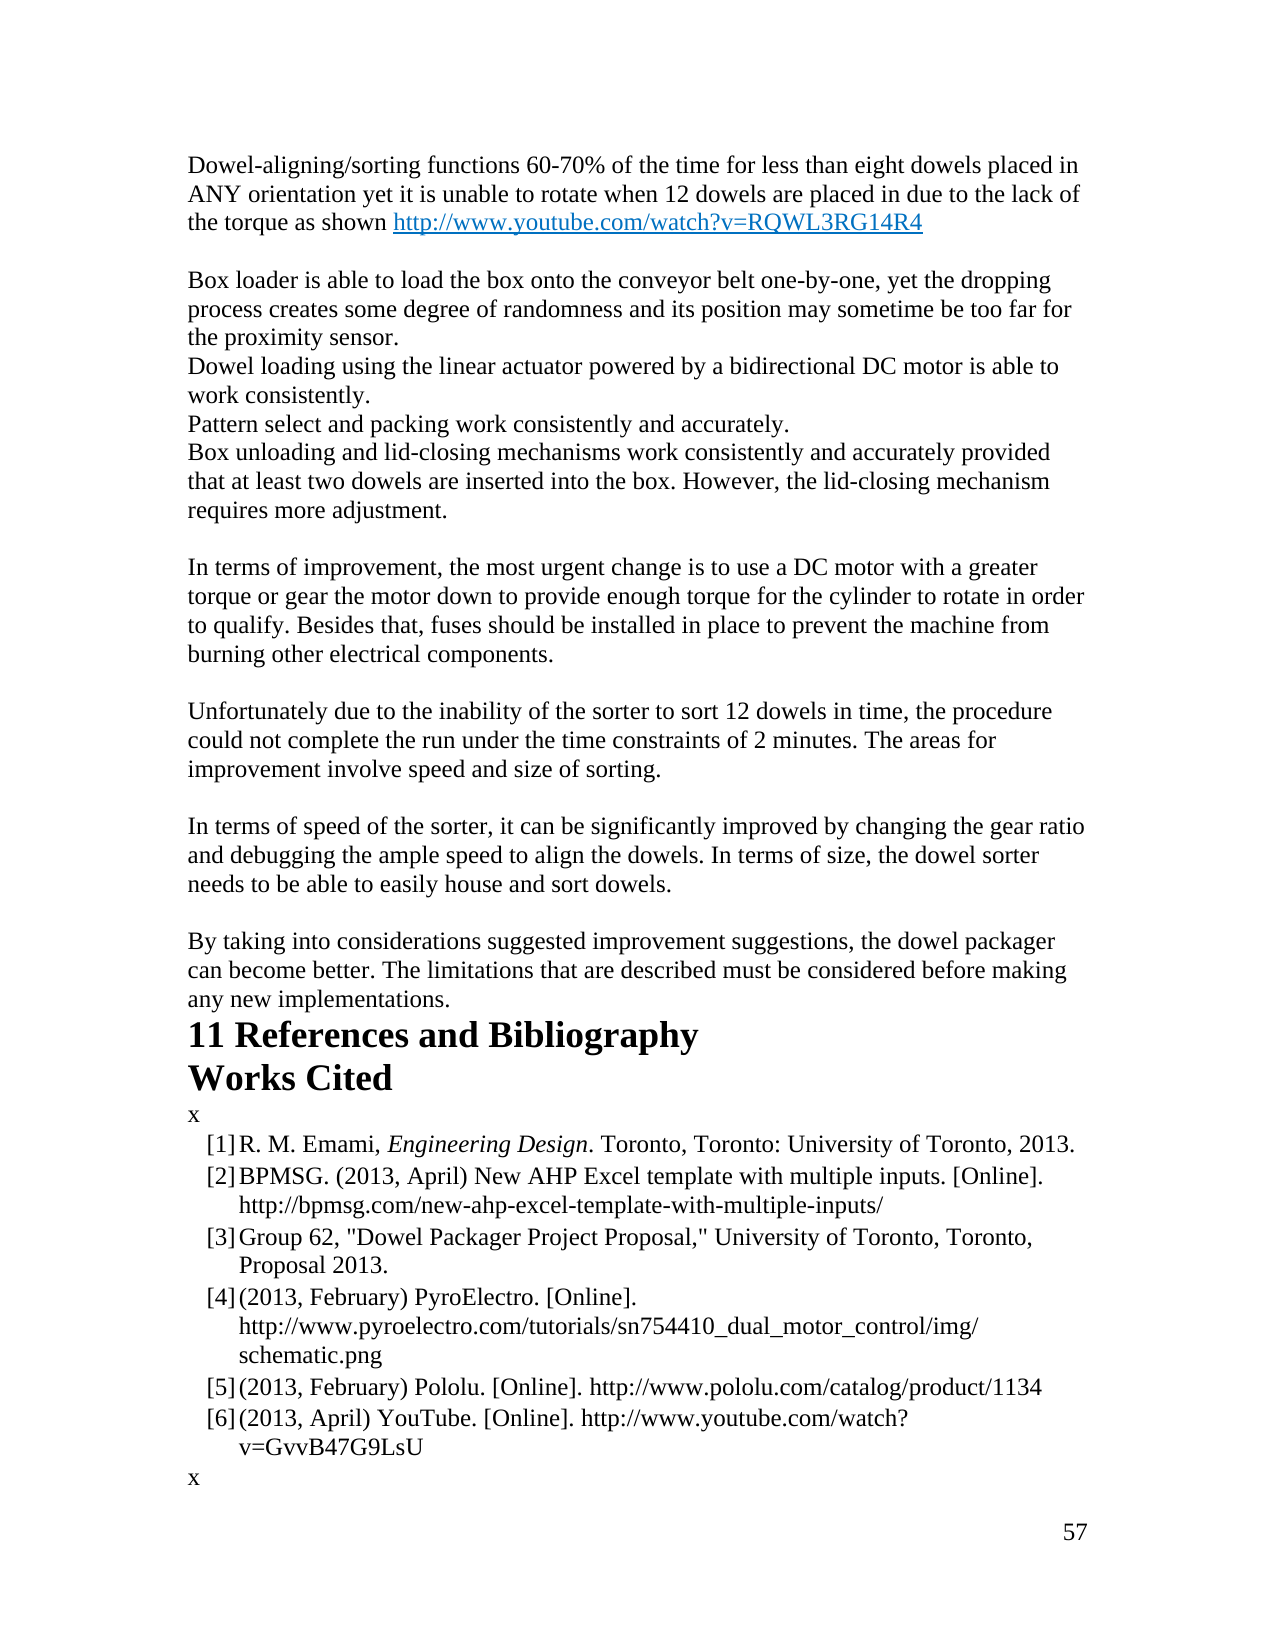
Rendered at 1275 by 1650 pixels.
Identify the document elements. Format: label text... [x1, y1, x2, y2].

text Pattern select and packing work consistently and accurately. [187, 409, 1087, 437]
text Dowel loading using the linear actuator powered by a bidirectional DC motor is able to work consistently. [187, 351, 1087, 409]
text In terms of speed of the sorter, it can be significantly improved by changing the gear ratio and debugging the ample speed to align the dowels. In terms of size, the dowel sorter needs to be able to easily house and sort dowels. [187, 811, 1087, 897]
text Box loader is able to load the box onto the conveyor belt one-by-one, yet the dropping process creates some degree of randomness and its position may sometime be too far for the proximity sensor. [187, 265, 1087, 351]
text Unfortunately due to the inability of the sorter to sort 12 dowels in time, the procedure could not complete the run under the time constraints of 2 minutes. The areas for improvement involve speed and size of sorting. [187, 696, 1087, 782]
text In terms of improvement, the most urgent change is to use a DC motor with a greater torque or gear the motor down to provide enough torque for the cylinder to rotate in order to qualify. Besides that, fuses should be installed in place to prevent the machine from burning other electrical components. [187, 552, 1087, 667]
text Dowel-aligning/sorting functions 60-70% of the time for less than eight dowels placed in ANY orientation yet it is unable to rotate when 12 dowels are placed in due to the lack of the torque as shown http://www.youtube.com/watch?v=RQWL3RG14R4 [187, 150, 1087, 236]
subtitle 11 References and Bibliography [187, 1012, 1147, 1056]
text By taking into considerations suggested improvement suggestions, the dowel packager can become better. The limitations that are described must be considered before making any new implementations. [187, 926, 1087, 1012]
text Box unloading and lid-closing mechanisms work consistently and accurately provided that at least two dowels are inserted into the box. However, the lid-closing mechanism requires more adjustment. [187, 437, 1087, 524]
